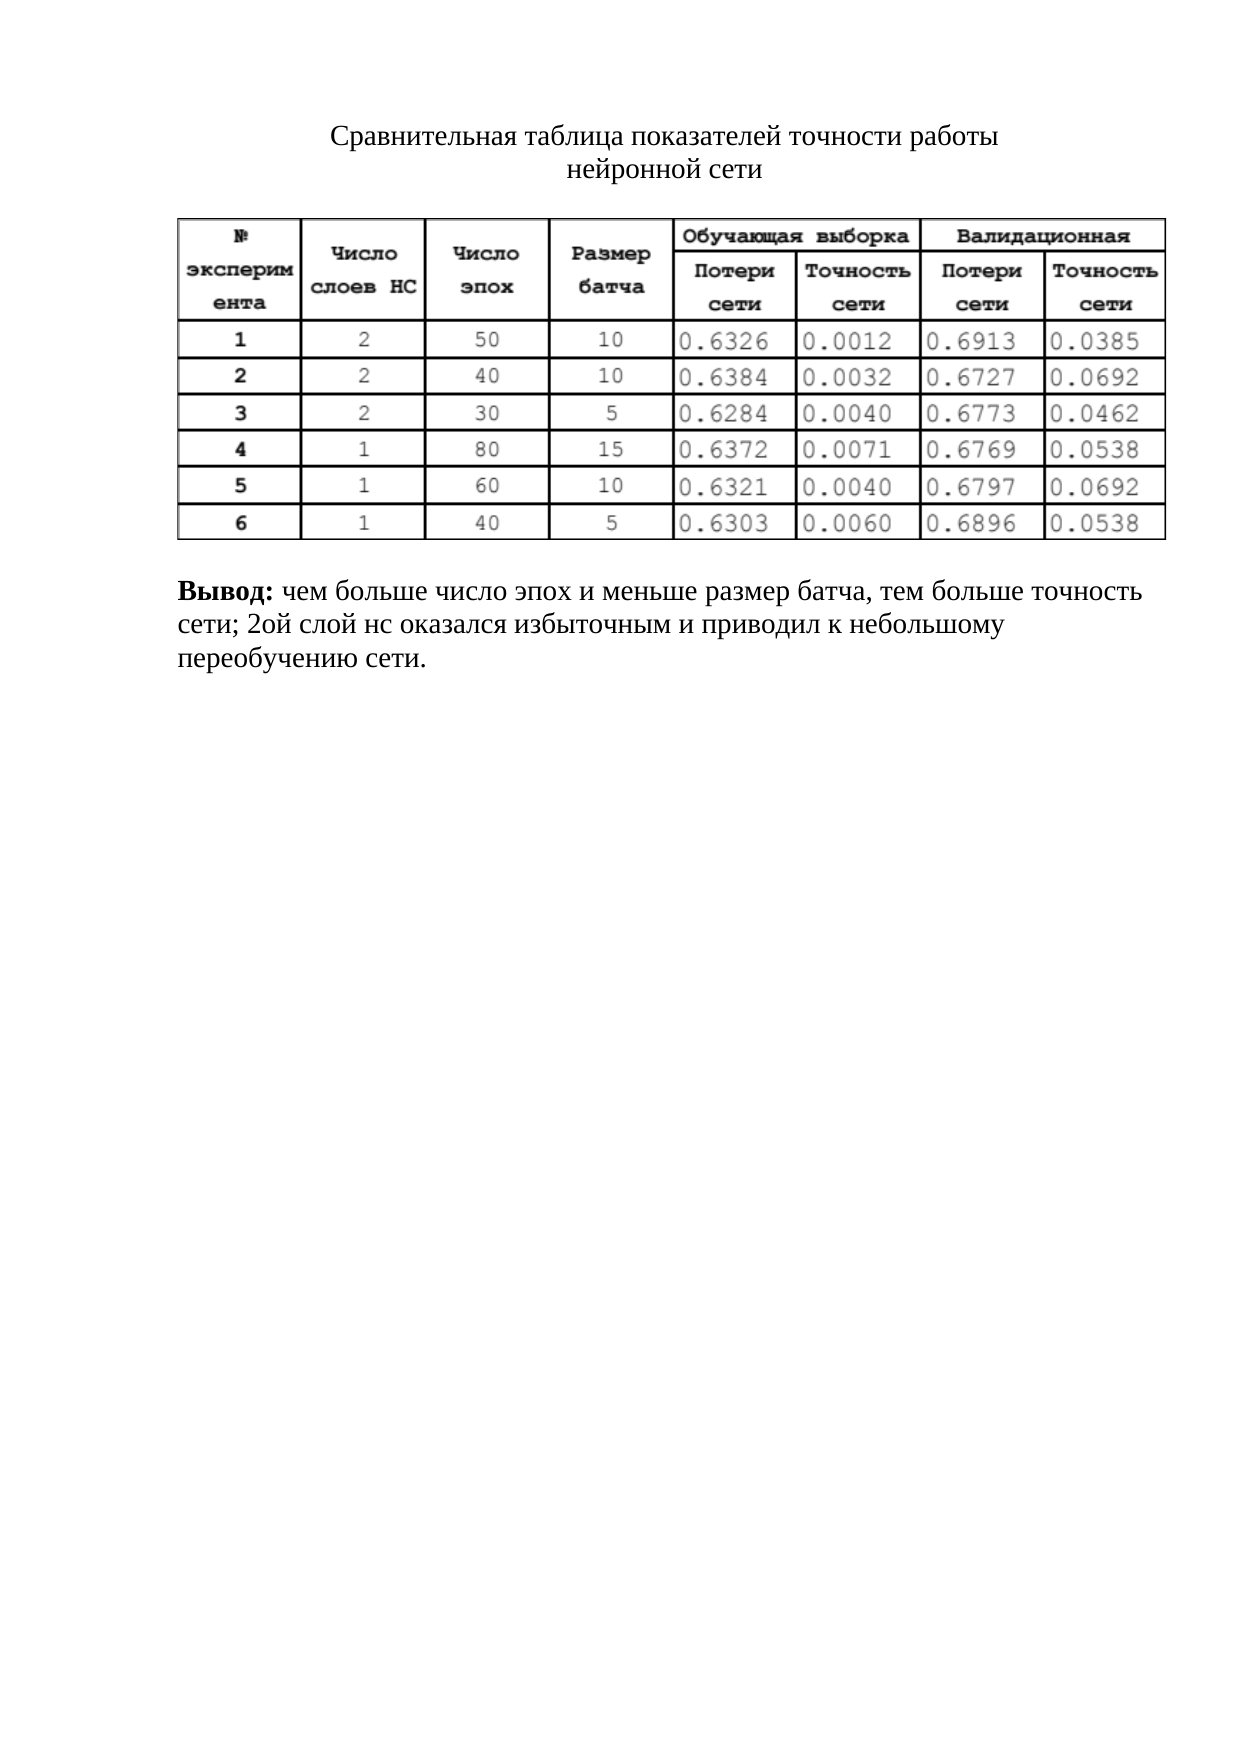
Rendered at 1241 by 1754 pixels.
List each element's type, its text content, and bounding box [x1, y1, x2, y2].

text Сравнительная таблица показателей точности работы [177, 118, 1152, 152]
text Вывод: чем больше число эпох и меньше размер батча, тем больше точность сети; 2ой слой нс оказался избыточным и приводил к небольшому переобучению сети. [177, 573, 1152, 674]
text нейронной сети [177, 152, 1152, 185]
